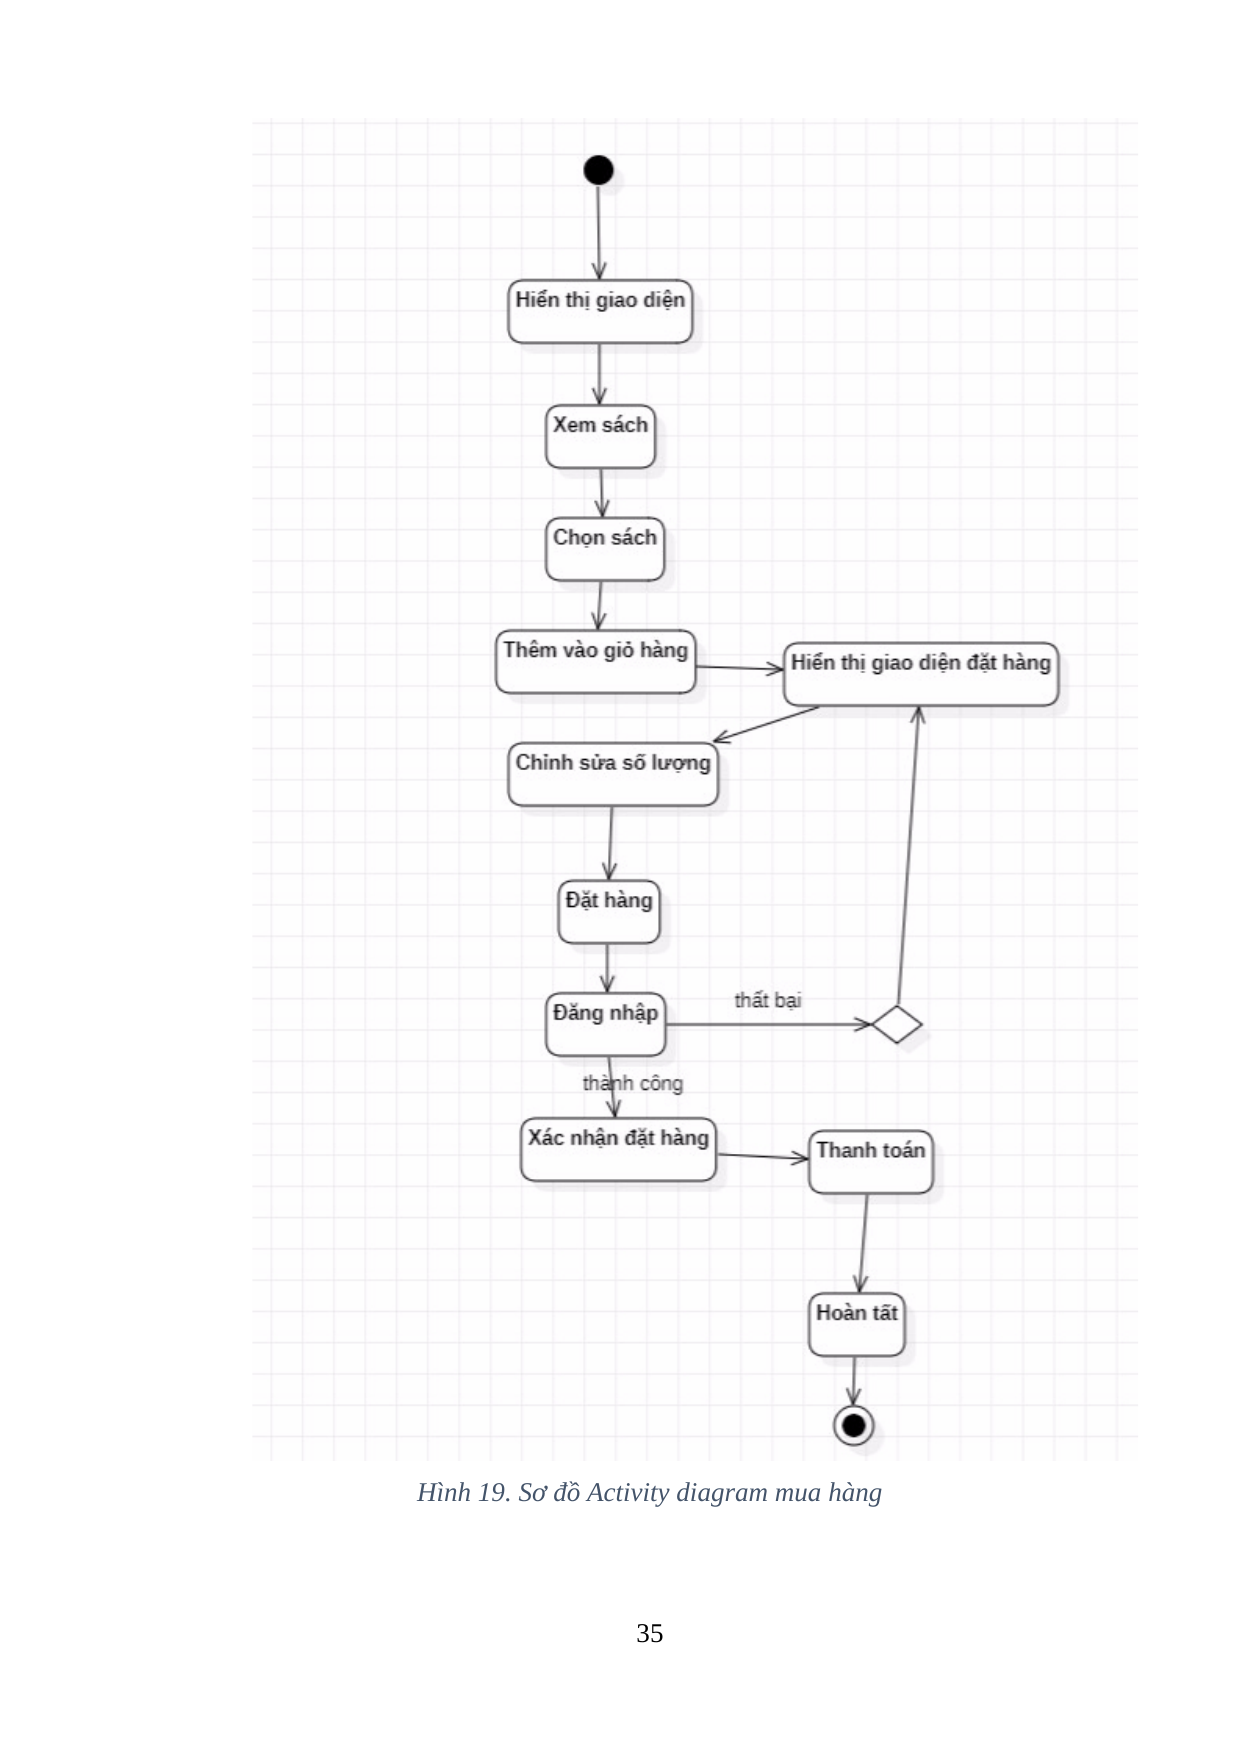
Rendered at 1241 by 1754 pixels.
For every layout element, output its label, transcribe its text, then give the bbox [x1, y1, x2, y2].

picture [252, 118, 1139, 1461]
